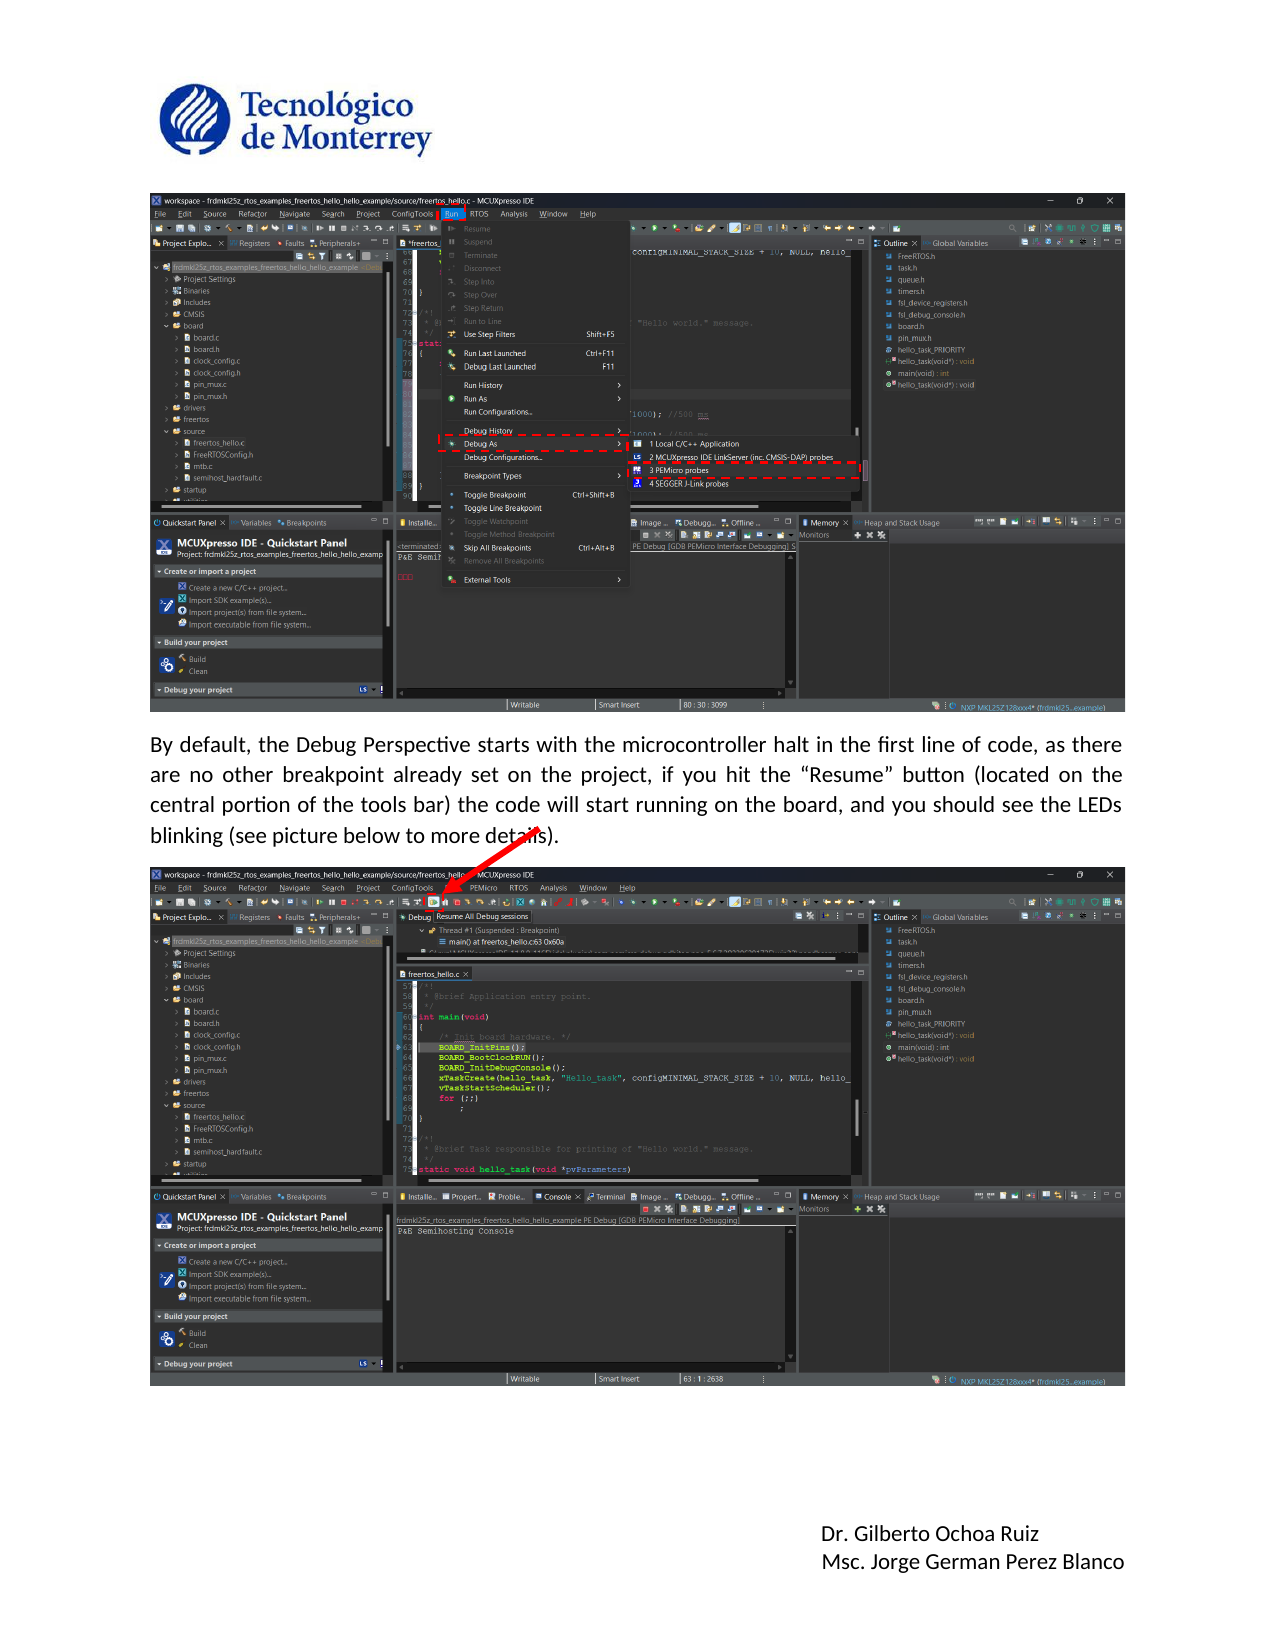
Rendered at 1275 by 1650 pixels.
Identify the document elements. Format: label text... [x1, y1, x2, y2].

picture [150, 75, 435, 166]
text By default, the Debug Perspective starts with the microcontroller halt in the first line of code, as there are no other breakpoint already set on the project, if you hit the “Resume” button (located on the central portion of the tools bar) the code will start running on the board, and you should see the LEDs blinking (see picture below to more details). [150, 730, 1125, 849]
picture [150, 867, 1125, 1386]
picture [150, 193, 1125, 712]
